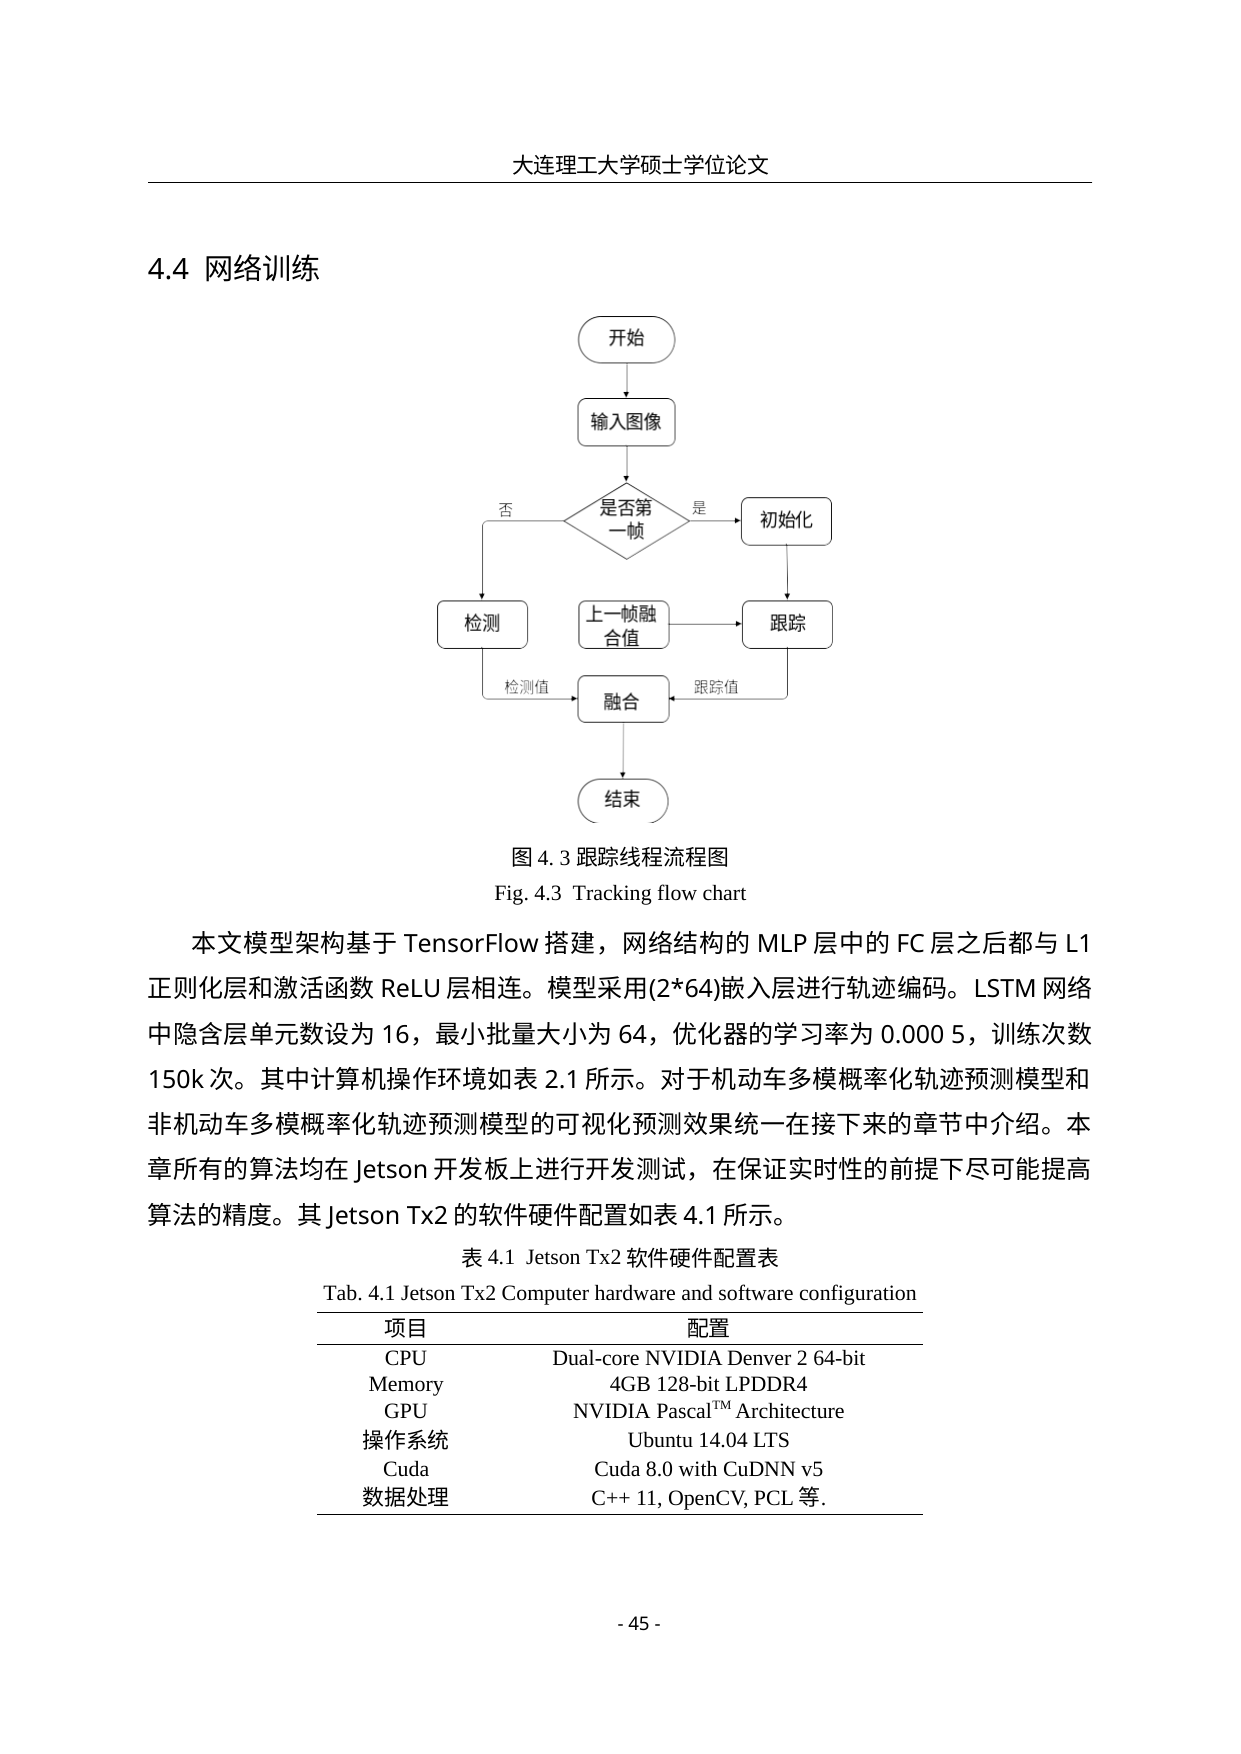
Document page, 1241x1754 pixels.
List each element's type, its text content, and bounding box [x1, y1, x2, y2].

table_cell CPU [317, 1345, 494, 1371]
text Tab. 4.1 Jetson Tx2 Computer hardware and software configuration [148, 1280, 1092, 1305]
table_cell GPU [317, 1398, 494, 1424]
text Fig. 4.3 Tracking flow chart [148, 879, 1092, 905]
table_cell Cuda 8.0 with CuDNN v5 [494, 1456, 923, 1482]
table_header 配置 [494, 1313, 923, 1344]
text 图4. 3 跟踪线程流程图 [148, 840, 1092, 872]
table_cell Ubuntu 14.04 LTS [494, 1425, 923, 1456]
table_cell 操作系统 [317, 1425, 494, 1456]
text 本文模型架构基于TensorFlow搭建，网络结构的MLP层中的FC层之后都与L1正则化层和激活函数ReLU层相连。模型采用(2*64)嵌入层进行轨迹编码。LSTM网络中隐含层单元数设为16，最小批量大小为64，优化器的学习率为0.000 5，训练次数150k次。其中计算机操作环境如表2.1所示。对于机动车多模概率化轨迹预测模型和非机动车多模概率化轨迹预测模型的可视化预测效果统一在接下来的章节中介绍。本章所有的算法均在Jetson开发板上进行开发测试，在保证实时性的前提下尽可能提高算法的精度。其Jetson Tx2的软件硬件配置如表4.1所示。 [148, 923, 1092, 1232]
table_cell Memory [317, 1371, 494, 1398]
subtitle 4.4 网络训练 [148, 246, 1092, 288]
table_cell C++ 11, OpenCV, PCL 等. [494, 1482, 923, 1513]
table_cell 4GB 128-bit LPDDR4 [494, 1371, 923, 1398]
table_cell NVIDIA PascalTM Architecture [494, 1398, 923, 1424]
text 表4.1 Jetson Tx2软件硬件配置表 [148, 1241, 1092, 1272]
table_header 项目 [317, 1313, 494, 1344]
table_cell 数据处理 [317, 1482, 494, 1513]
table_cell Cuda [317, 1456, 494, 1482]
table_cell Dual-core NVIDIA Denver 2 64-bit [494, 1345, 923, 1371]
